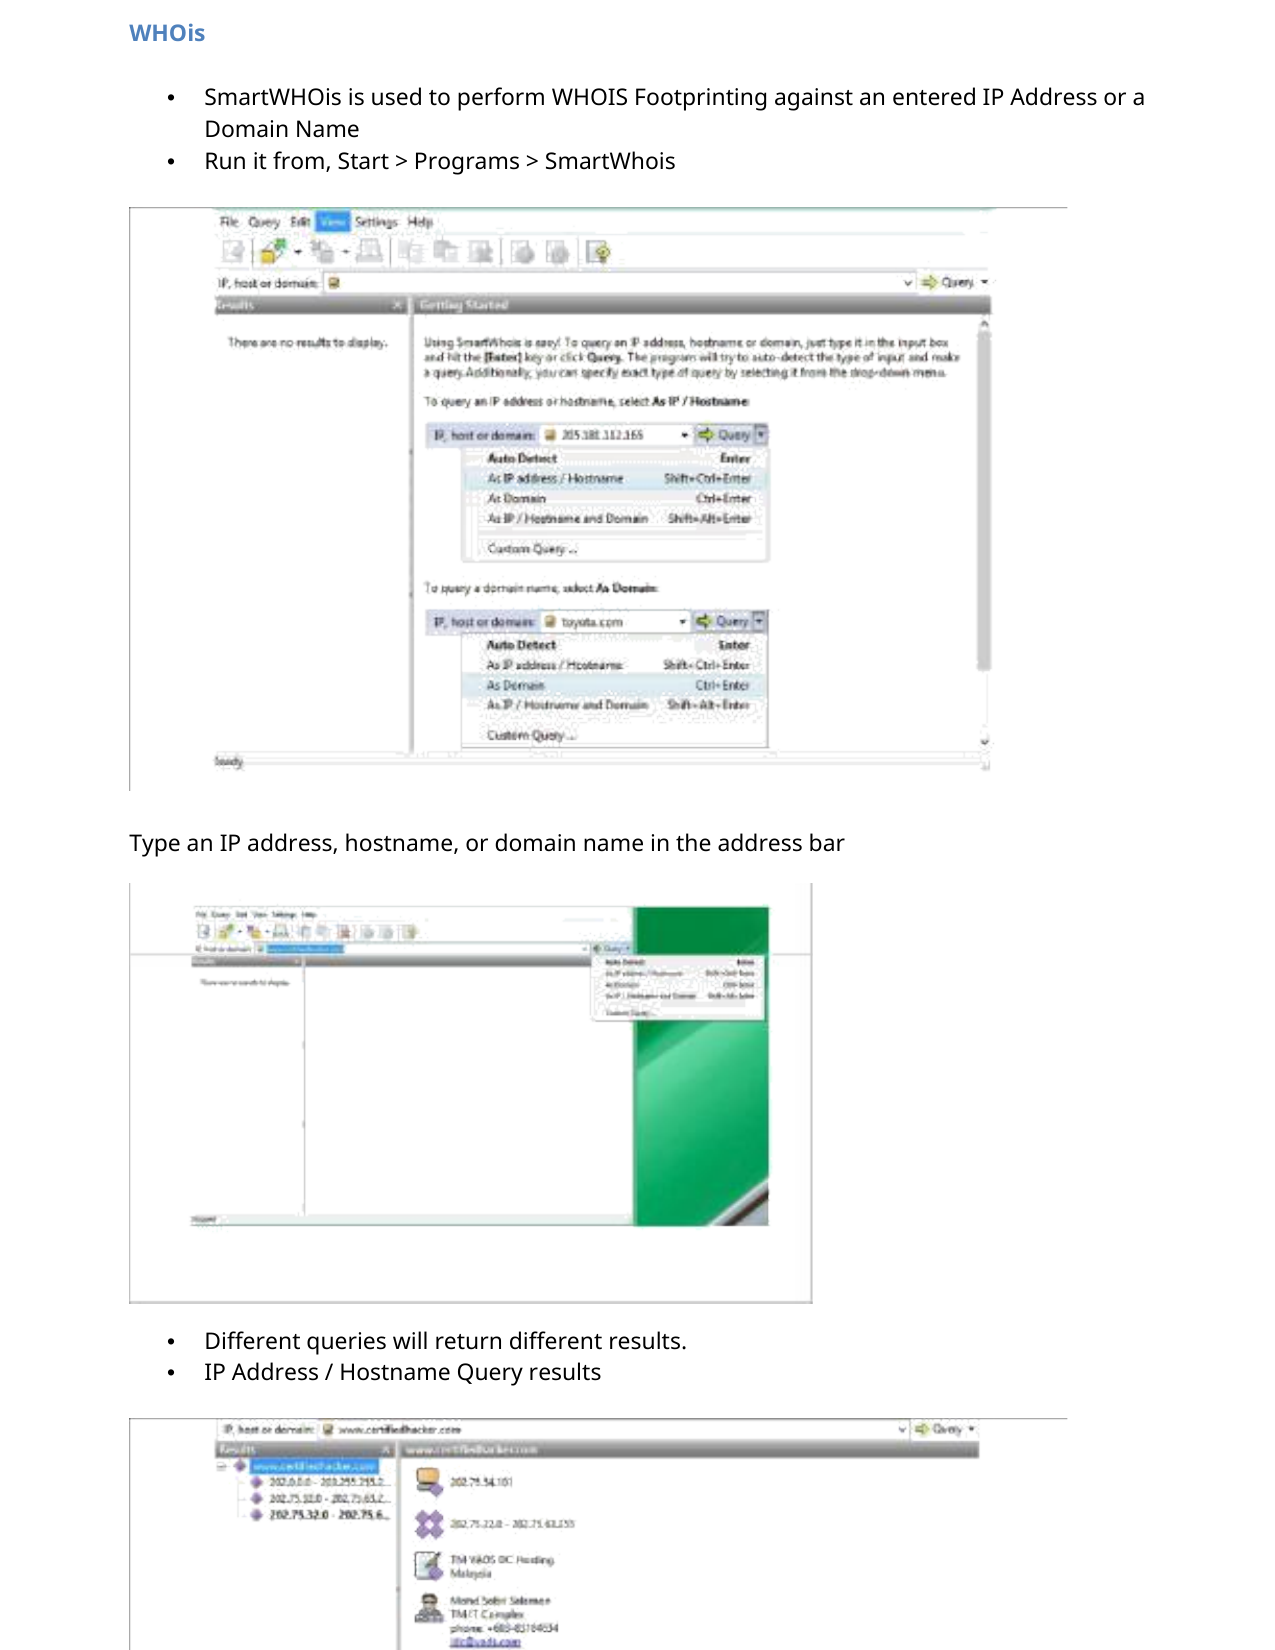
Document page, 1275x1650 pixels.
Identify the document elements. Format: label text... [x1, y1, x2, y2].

list SmartWHOis is used to perform WHOIS Footprinting against an entered IP Address or a Domain Name [167, 81, 1227, 144]
text WHOis [129, 17, 1227, 48]
list Different queries will return different results. [167, 1325, 1227, 1356]
list IP Address / Hostname Query results [167, 1356, 1227, 1388]
picture [129, 883, 813, 1304]
text Type an IP address, hostname, or domain name in the address bar [129, 826, 1227, 858]
picture [129, 207, 1068, 791]
picture [129, 1418, 1068, 1650]
list Run it from, Start > Programs > SmartWhois [167, 145, 1227, 176]
